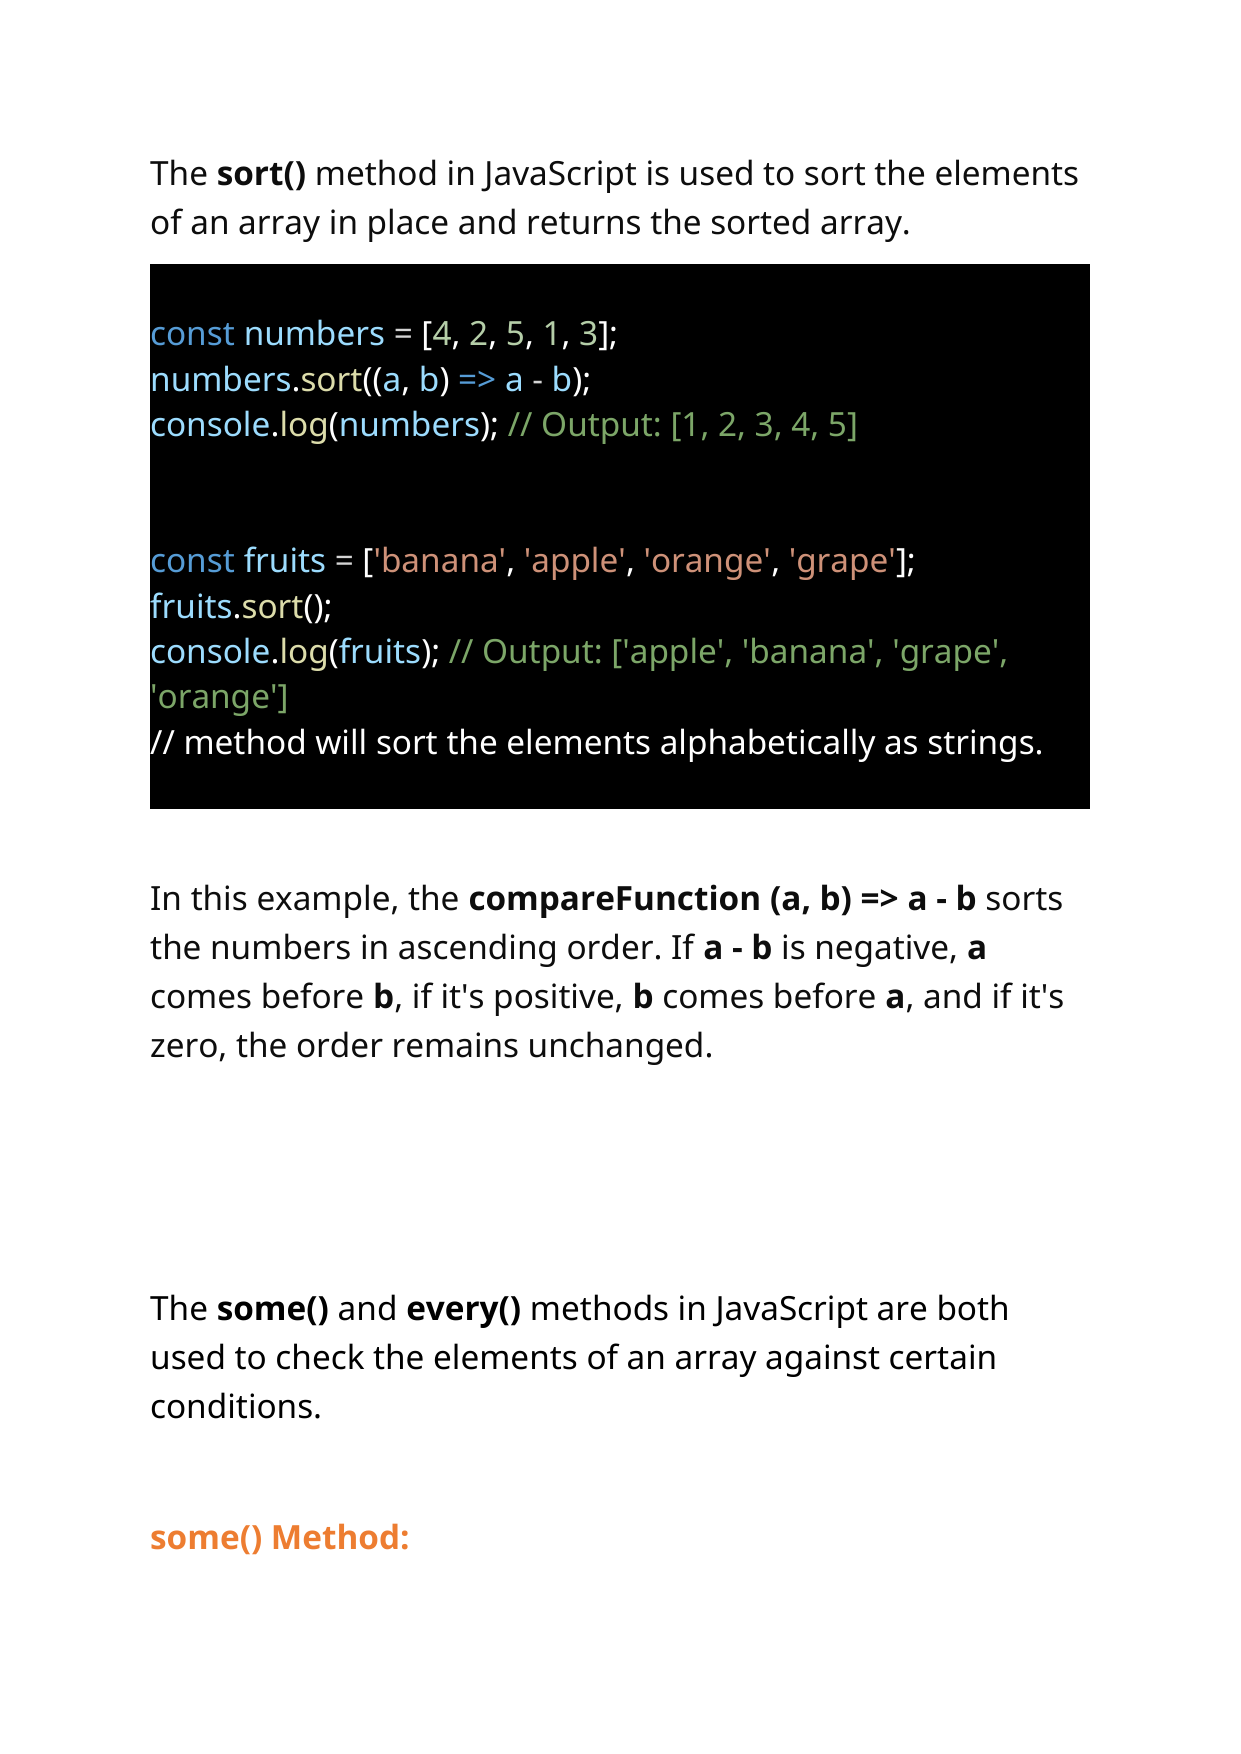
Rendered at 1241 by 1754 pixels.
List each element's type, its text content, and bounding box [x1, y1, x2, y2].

text console.log(numbers); // Output: [1, 2, 3, 4, 5] [150, 401, 1090, 446]
text numbers.sort((a, b) => a - b); [150, 355, 1090, 401]
text fruits.sort(); [150, 582, 1090, 628]
text some() Method: [150, 1514, 1090, 1559]
text The sort() method in JavaScript is used to sort the elements of an array in place and returns the sorted array. [150, 150, 1090, 244]
text In this example, the compareFunction (a, b) => a - b sorts the numbers in ascending order. If a - b is negative, a comes before b, if it's positive, b comes before a, and if it's zero, the order remains unchanged. [150, 875, 1090, 1067]
text console.log(fruits); // Output: ['apple', 'banana', 'grape', 'orange'] [150, 628, 1090, 719]
text // method will sort the elements alphabetically as strings. [150, 719, 1090, 764]
text const fruits = ['banana', 'apple', 'orange', 'grape']; [150, 537, 1090, 582]
text The some() and every() methods in JavaScript are both used to check the elements of an array against certain conditions. [150, 1284, 1090, 1428]
text const numbers = [4, 2, 5, 1, 3]; [150, 310, 1090, 355]
